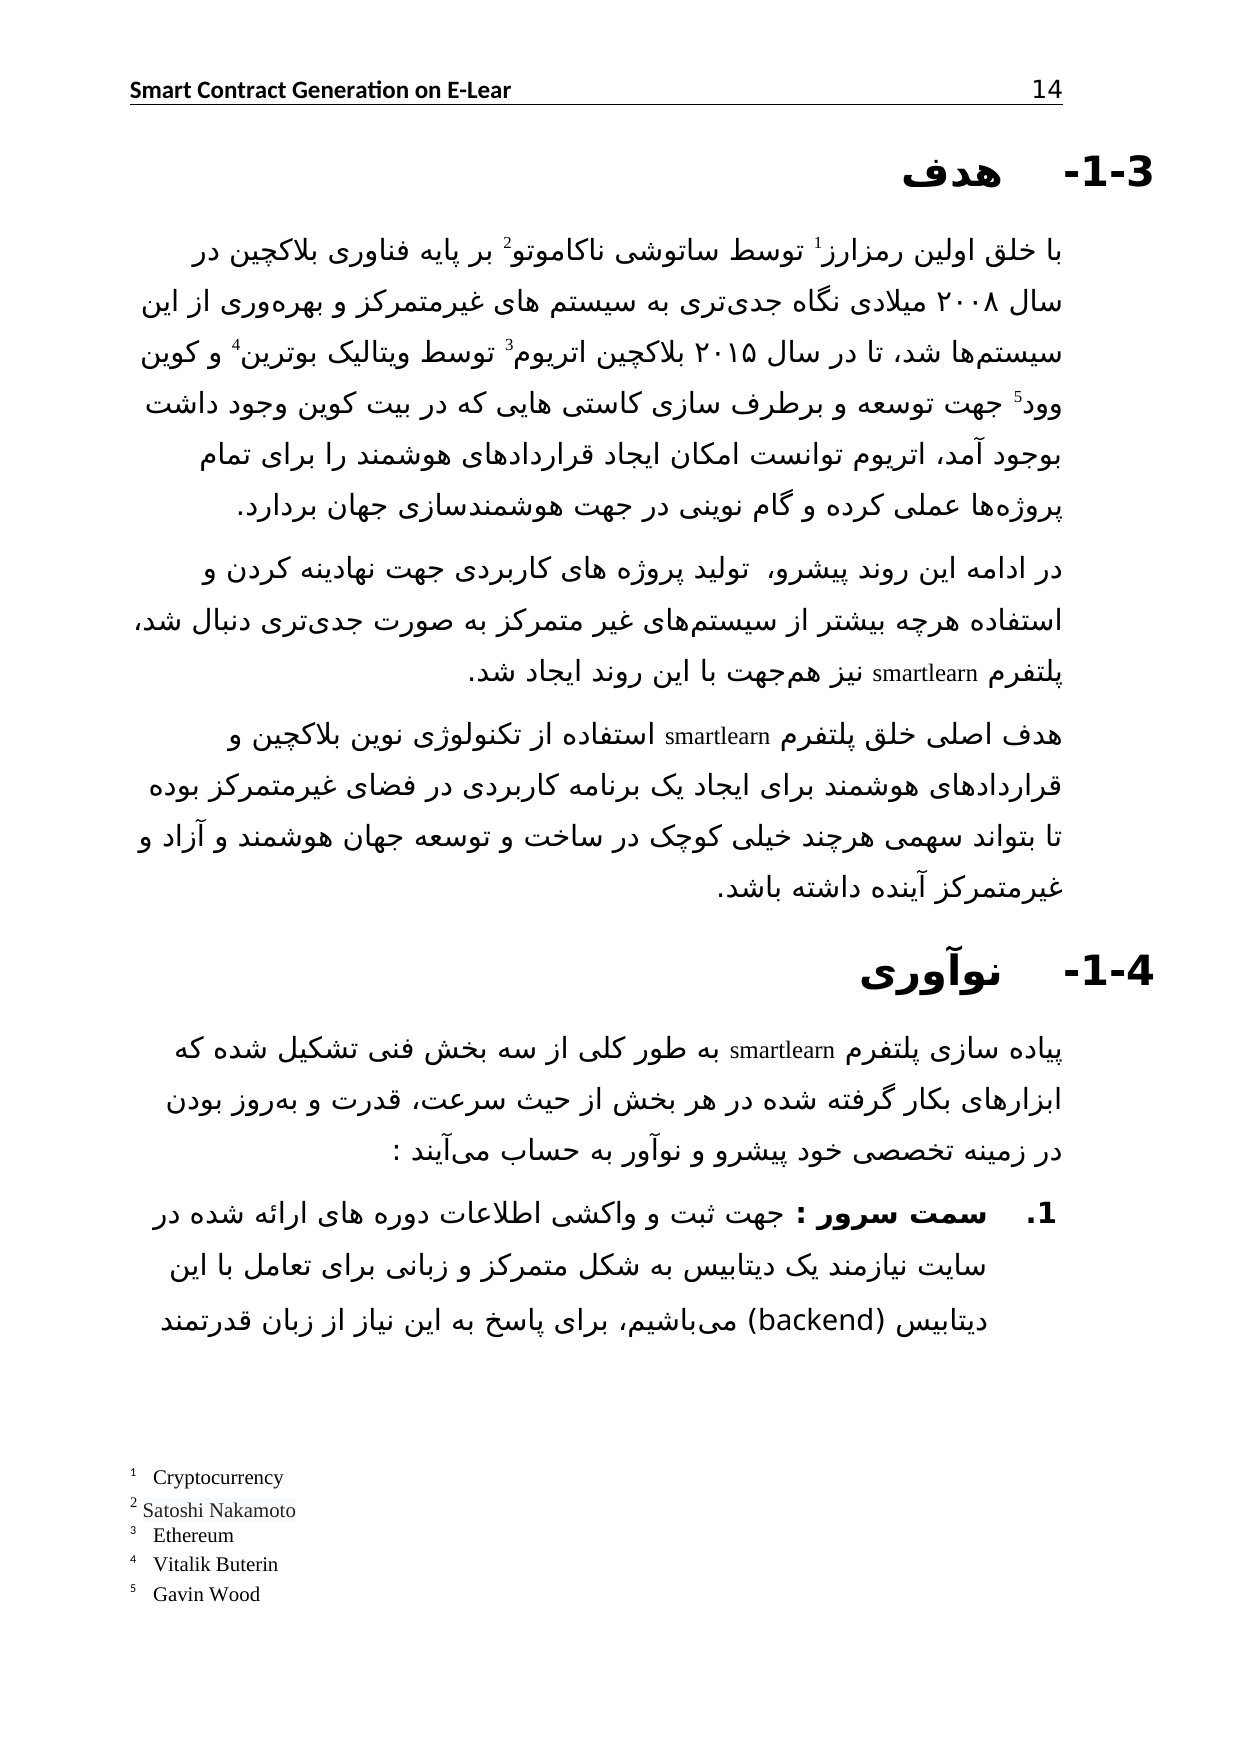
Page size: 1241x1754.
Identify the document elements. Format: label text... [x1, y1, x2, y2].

text هدف اصلی خلق پلتفرم smartlearn استفاده از تکنولوژی نوین بلاکچین و قراردادهای هوشمند برای ایجاد یک برنامه کاربردی در فضای غیرمتمرکز بوده تا بتواند سهمی هرچند خیلی کوچک در ساخت و توسعه جهان هوشمند و آزاد و غیرمتمرکز آینده داشته باشد. [130, 717, 1063, 904]
text در ادامه این روند پیشرو، تولید پروژه های کاربردی جهت نهادینه کردن و استفاده هرچه بیشتر از سیستم‌های غیر متمرکز به صورت جدی‌تری دنبال شد، پلتفرم smartlearn نیز هم‌جهت با این روند ایجاد شد. [130, 552, 1063, 688]
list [130, 1197, 1026, 1389]
text پیاده سازی پلتفرم smartlearn به طور کلی از سه بخش فنی تشکیل شده که ابزارهای بکار گرفته شده در هر بخش از حیث سرعت، قدرت و به‌روز بودن در زمینه تخصصی خود پیشرو و نوآور به حساب می‌آیند : [130, 1032, 1063, 1167]
subtitle هدف [130, 148, 1063, 196]
text با خلق اولین رمزارز توسط ساتوشی ناکاموتو بر پایه فناوری بلاکچین در سال ۲۰۰۸ میلادی نگاه جدی‌تری به سیستم های غیرمتمرکز و بهره‌‌وری از این سیستم‌ها شد، تا در سال ۲۰۱۵ بلاکچین اتریوم توسط ویتالیک بوترین و کوین وود جهت توسعه و برطرف سازی کاستی هایی که در بیت کوین وجود داشت بوجود آمد، اتریوم توانست امکان ایجاد قراردادهای هوشمند را برای تمام پروژه‌ها عملی کرده و گام نوینی در جهت هوشمند‌سازی جهان بردارد. [130, 233, 1063, 522]
subtitle نوآوری [130, 946, 1063, 995]
